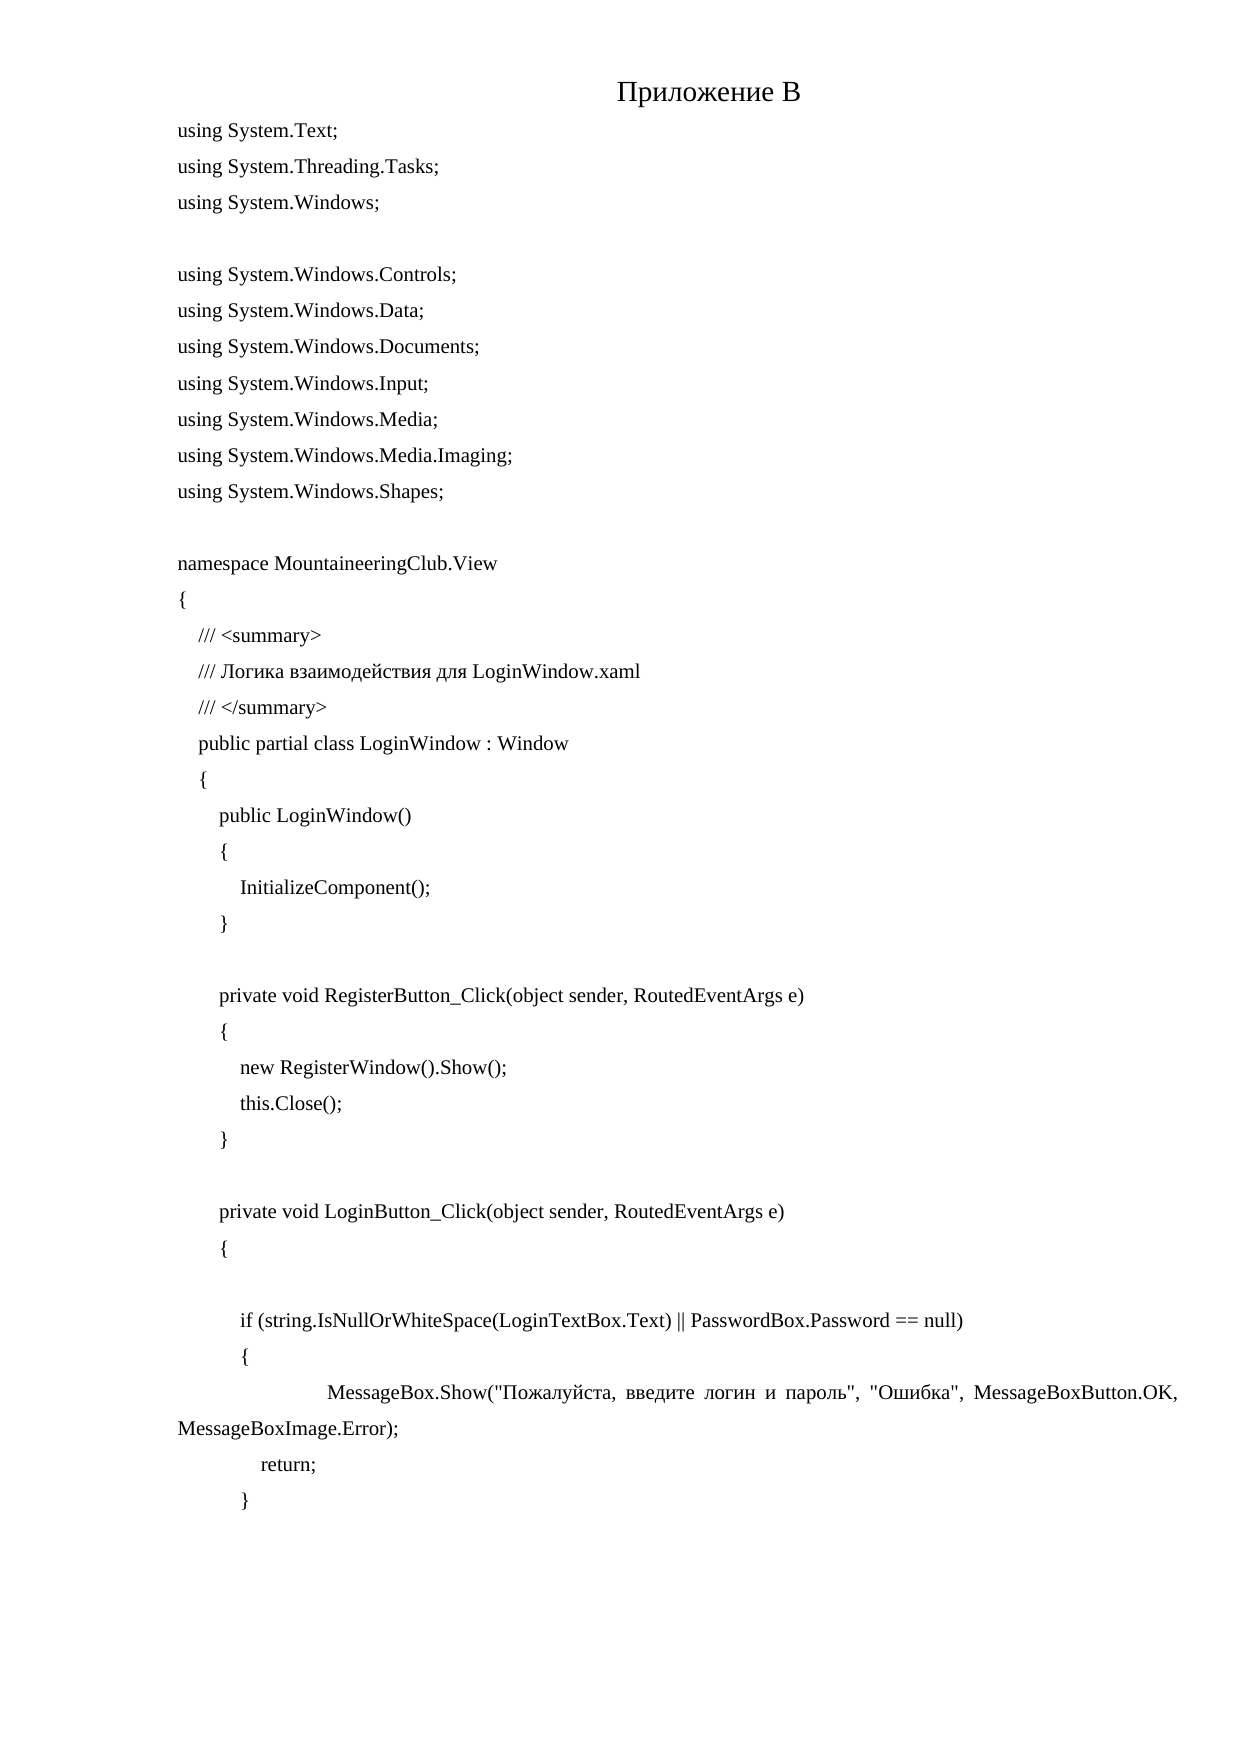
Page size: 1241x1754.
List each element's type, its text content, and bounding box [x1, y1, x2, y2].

text /// Логика взаимодействия для LoginWindow.xaml [177, 659, 1181, 683]
text private void RegisterButton_Click(object sender, RoutedEventArgs e) [177, 983, 1181, 1007]
text using System.Windows.Shapes; [177, 478, 1181, 503]
text new RegisterWindow().Show(); [177, 1055, 1181, 1079]
text using System.Windows.Input; [177, 370, 1181, 394]
text using System.Windows.Controls; [177, 262, 1181, 286]
text public partial class LoginWindow : Window [177, 731, 1181, 755]
text { [177, 1235, 1181, 1259]
text /// </summary> [177, 695, 1181, 719]
text } [177, 911, 1181, 935]
text { [177, 1343, 1181, 1368]
text using System.Windows.Media; [177, 406, 1181, 431]
text namespace MountaineeringClub.View [177, 551, 1181, 575]
text using System.Windows; [177, 190, 1181, 214]
text using System.Windows.Data; [177, 298, 1181, 322]
text if (string.IsNullOrWhiteSpace(LoginTextBox.Text) || PasswordBox.Password == null) [177, 1307, 1181, 1332]
text { [177, 587, 1181, 611]
text /// <summary> [177, 623, 1181, 647]
text InitializeComponent(); [177, 875, 1181, 899]
text } [177, 1488, 1181, 1512]
text using System.Threading.Tasks; [177, 154, 1181, 178]
text this.Close(); [177, 1091, 1181, 1115]
text using System.Windows.Documents; [177, 334, 1181, 358]
text } [177, 1127, 1181, 1151]
text { [177, 767, 1181, 791]
text private void LoginButton_Click(object sender, RoutedEventArgs e) [177, 1199, 1181, 1223]
text { [177, 1019, 1181, 1043]
text public LoginWindow() [177, 803, 1181, 827]
text using System.Text; [177, 118, 1181, 142]
text return; [177, 1452, 1181, 1476]
text { [177, 839, 1181, 863]
text MessageBox.Show("Пожалуйста, введите логин и пароль", "Ошибка", MessageBoxButton.OK, MessageBoxImage.Error); [177, 1379, 1181, 1440]
text using System.Windows.Media.Imaging; [177, 442, 1181, 467]
